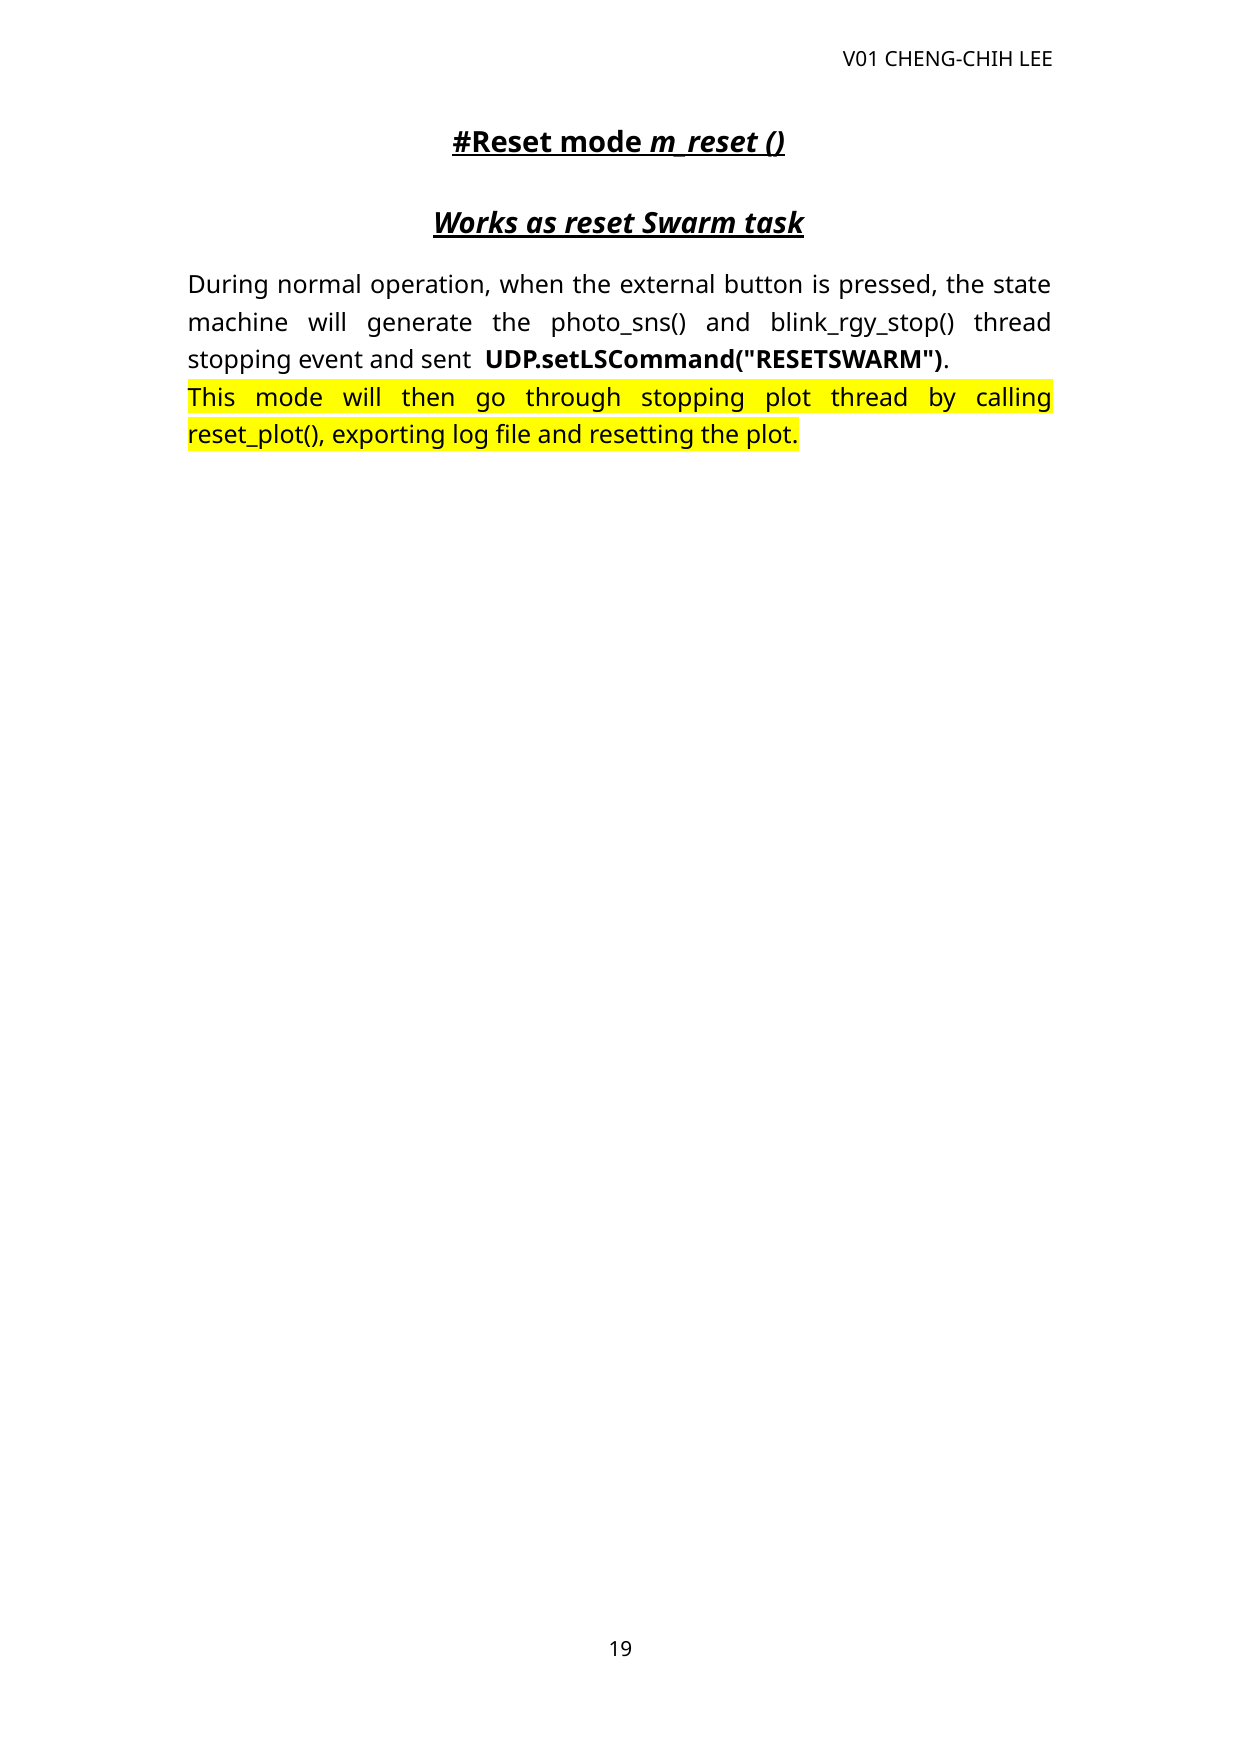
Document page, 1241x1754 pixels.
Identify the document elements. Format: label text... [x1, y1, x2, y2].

text #Reset mode m_reset () [187, 103, 1053, 178]
text During normal operation, when the external button is pressed, the state machine will generate the photo_sns() and blink_rgy_stop() thread stopping event and sent UDP.setLSCommand("RESETSWARM"). [187, 265, 1053, 378]
text Works as reset Swarm task [187, 184, 1053, 259]
text This mode will then go through stopping plot thread by calling reset_plot(), exporting log file and resetting the plot. [187, 390, 1053, 453]
